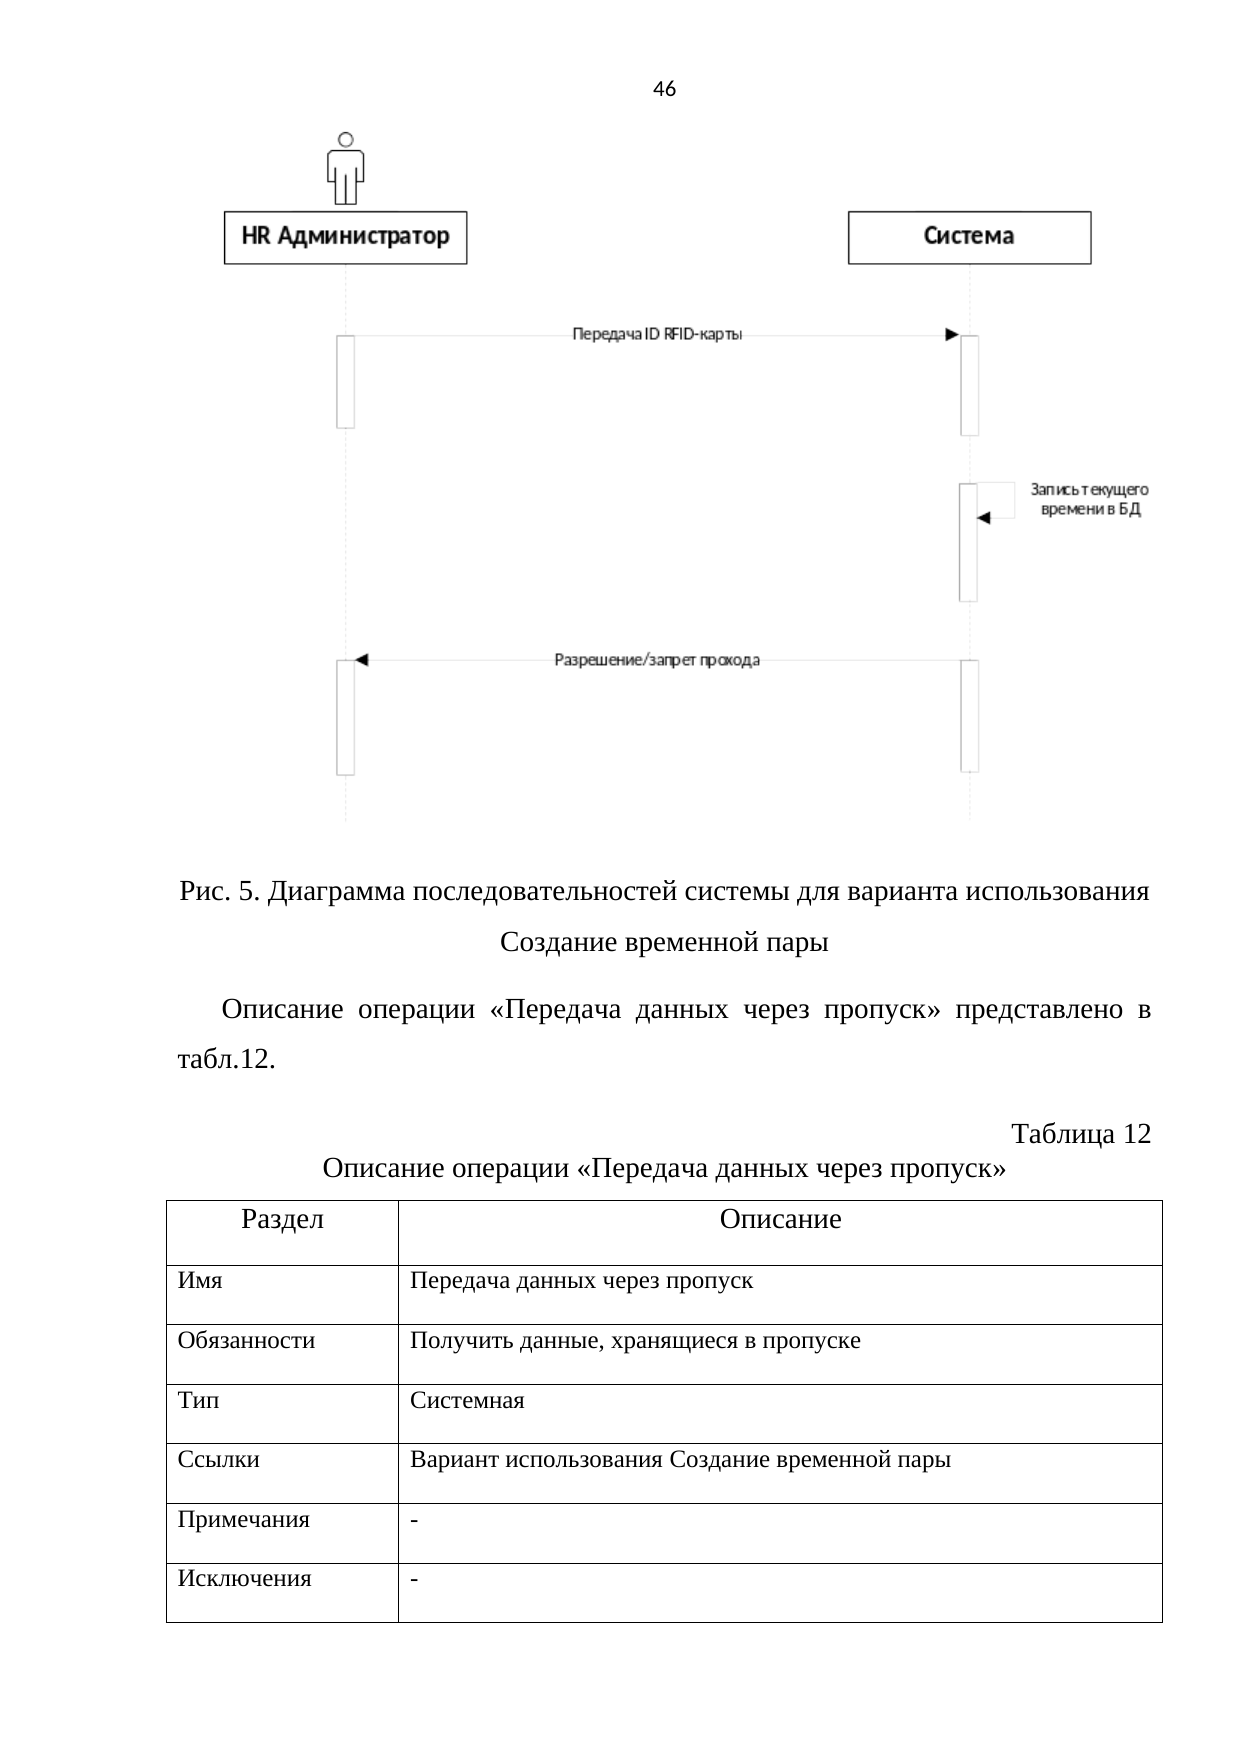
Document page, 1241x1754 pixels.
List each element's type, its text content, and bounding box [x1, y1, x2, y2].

text Описание операции «Передача данных через пропуск» [177, 1150, 1152, 1183]
text Таблица 12 [177, 1116, 1152, 1150]
table_cell - [399, 1504, 1162, 1562]
table_header Описание [399, 1201, 1162, 1264]
table_cell Передача данных через пропуск [399, 1266, 1162, 1324]
table_cell Вариант использования Создание временной пары [399, 1444, 1162, 1503]
table_cell Тип [167, 1385, 398, 1443]
text Описание операции «Передача данных через пропуск» представлено в табл.12. [177, 991, 1152, 1074]
table_cell Системная [399, 1385, 1162, 1443]
table_cell Примечания [167, 1504, 398, 1562]
table_header Раздел [167, 1201, 398, 1264]
table_cell - [399, 1564, 1162, 1622]
table_cell Получить данные, хранящиеся в пропуске [399, 1325, 1162, 1384]
table_cell Обязанности [167, 1325, 398, 1384]
table_cell Имя [167, 1266, 398, 1324]
text Рис. 5. Диаграмма последовательностей системы для варианта использования Создание временной пары [177, 873, 1152, 957]
table_cell Исключения [167, 1564, 398, 1622]
table_cell Ссылки [167, 1444, 398, 1503]
